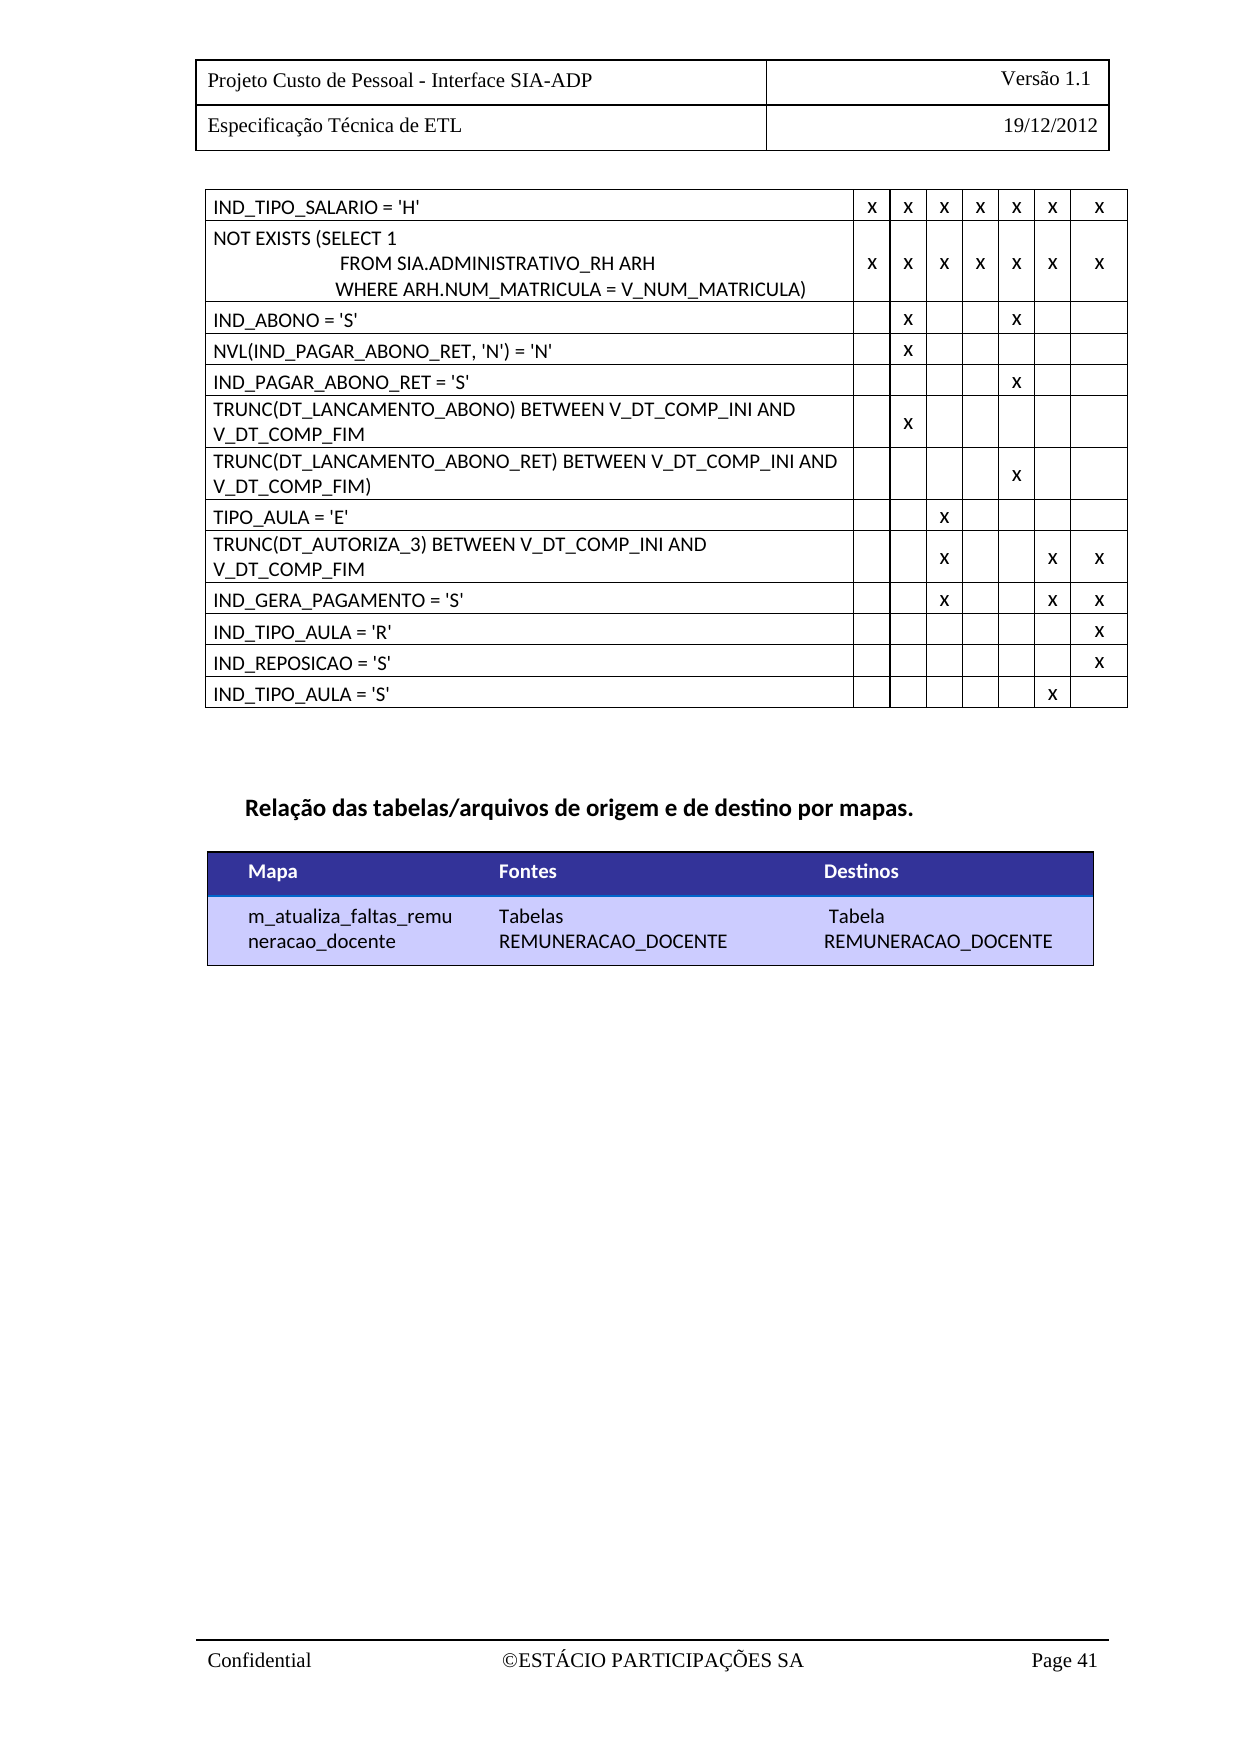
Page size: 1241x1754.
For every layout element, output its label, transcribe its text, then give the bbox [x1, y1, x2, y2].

table_cell [891, 531, 926, 582]
table_cell [1035, 334, 1070, 364]
table_cell x [927, 531, 962, 582]
table_cell [891, 583, 926, 613]
table_cell x [1071, 614, 1127, 644]
table_cell [1071, 365, 1127, 395]
table_header Mapa [208, 853, 458, 895]
table_cell [927, 677, 962, 707]
text Relação das tabelas/arquivos de origem e de destino por mapas. [245, 792, 1120, 822]
table_cell x [1035, 531, 1070, 582]
table_cell x [1071, 583, 1127, 613]
table_cell [963, 645, 998, 676]
table_cell [891, 614, 926, 644]
table_cell IND_ABONO = 'S' [206, 302, 853, 332]
table_cell [1071, 302, 1127, 332]
table_cell x [891, 190, 926, 220]
table_cell x [1071, 531, 1127, 582]
table_cell [963, 614, 998, 644]
table_cell TRUNC(DT_LANCAMENTO_ABONO_RET) BETWEEN V_DT_COMP_INI AND V_DT_COMP_FIM) [206, 448, 853, 499]
table_cell x [1035, 583, 1070, 613]
table_cell [963, 531, 998, 582]
table_cell IND_TIPO_SALARIO = 'H' [206, 190, 853, 220]
table_cell [854, 365, 889, 395]
table_cell [999, 334, 1034, 364]
table_cell [854, 302, 889, 332]
table_cell m_atualiza_faltas_remuneracao_docente [208, 897, 458, 965]
table_cell TRUNC(DT_LANCAMENTO_ABONO) BETWEEN V_DT_COMP_INI AND V_DT_COMP_FIM [206, 396, 853, 447]
table_cell x [1071, 190, 1127, 220]
table_cell x [891, 334, 926, 364]
table_cell IND_TIPO_AULA = 'R' [206, 614, 853, 644]
table_cell [927, 448, 962, 499]
table_cell [963, 334, 998, 364]
table_cell [1035, 500, 1070, 530]
table_cell x [963, 221, 998, 301]
table_cell TRUNC(DT_AUTORIZA_3) BETWEEN V_DT_COMP_INI AND V_DT_COMP_FIM [206, 531, 853, 582]
table_cell [891, 365, 926, 395]
table_cell [1071, 677, 1127, 707]
table_cell x [927, 583, 962, 613]
table_cell x [891, 396, 926, 447]
table_cell x [999, 190, 1034, 220]
table_cell x [854, 221, 889, 301]
table_cell [1035, 614, 1070, 644]
table_cell x [854, 190, 889, 220]
table_cell [891, 448, 926, 499]
table_cell [999, 531, 1034, 582]
table_cell [927, 365, 962, 395]
table_cell [927, 302, 962, 332]
table_cell [854, 334, 889, 364]
table_cell x [999, 448, 1034, 499]
table_cell [963, 302, 998, 332]
table_cell NOT EXISTS (SELECT 1 FROM SIA.ADMINISTRATIVO_RH ARH WHERE ARH.NUM_MATRICULA = V_NUM_MATRICULA) [206, 221, 853, 301]
table_cell x [927, 190, 962, 220]
table_cell [999, 583, 1034, 613]
table_cell [891, 677, 926, 707]
table_cell [1071, 500, 1127, 530]
table_header Fontes [458, 853, 783, 895]
table_cell x [891, 221, 926, 301]
table_cell [999, 614, 1034, 644]
table_cell x [1035, 190, 1070, 220]
table_cell [1035, 645, 1070, 676]
table_cell [963, 365, 998, 395]
table_header Destinos [783, 853, 1093, 895]
table_cell IND_TIPO_AULA = 'S' [206, 677, 853, 707]
table_cell IND_REPOSICAO = 'S' [206, 645, 853, 676]
table_cell [1071, 334, 1127, 364]
table_cell x [1071, 221, 1127, 301]
table_cell [927, 396, 962, 447]
table_cell [854, 396, 889, 447]
table_cell [999, 645, 1034, 676]
table_cell [854, 677, 889, 707]
table_cell [963, 677, 998, 707]
table_cell [1035, 365, 1070, 395]
table_cell x [999, 221, 1034, 301]
table_cell x [891, 302, 926, 332]
table_cell [963, 583, 998, 613]
table_cell [999, 396, 1034, 447]
table_cell TIPO_AULA = 'E' [206, 500, 853, 530]
table_cell [963, 500, 998, 530]
table_cell Tabela REMUNERACAO_DOCENTE [783, 897, 1093, 965]
table_cell [963, 448, 998, 499]
table_cell [1071, 396, 1127, 447]
table_cell [999, 500, 1034, 530]
table_cell [1071, 448, 1127, 499]
table_cell x [963, 190, 998, 220]
table_cell [927, 334, 962, 364]
table_cell [891, 645, 926, 676]
table_cell x [1035, 677, 1070, 707]
table_cell [927, 645, 962, 676]
table_cell x [999, 365, 1034, 395]
table_cell [854, 448, 889, 499]
table_cell [891, 500, 926, 530]
table_cell x [927, 500, 962, 530]
table_cell [854, 583, 889, 613]
table_cell [999, 677, 1034, 707]
table_cell [854, 500, 889, 530]
table_cell x [927, 221, 962, 301]
table_cell [1035, 448, 1070, 499]
table_cell [1035, 396, 1070, 447]
table_cell [1035, 302, 1070, 332]
table_cell Tabelas REMUNERACAO_DOCENTE [458, 897, 783, 965]
table_cell x [1035, 221, 1070, 301]
table_cell IND_GERA_PAGAMENTO = 'S' [206, 583, 853, 613]
table_cell [927, 614, 962, 644]
table_cell [854, 645, 889, 676]
table_cell [854, 614, 889, 644]
table_cell [963, 396, 998, 447]
table_cell x [999, 302, 1034, 332]
table_cell NVL(IND_PAGAR_ABONO_RET, 'N') = 'N' [206, 334, 853, 364]
table_cell x [1071, 645, 1127, 676]
table_cell IND_PAGAR_ABONO_RET = 'S' [206, 365, 853, 395]
table_cell [854, 531, 889, 582]
